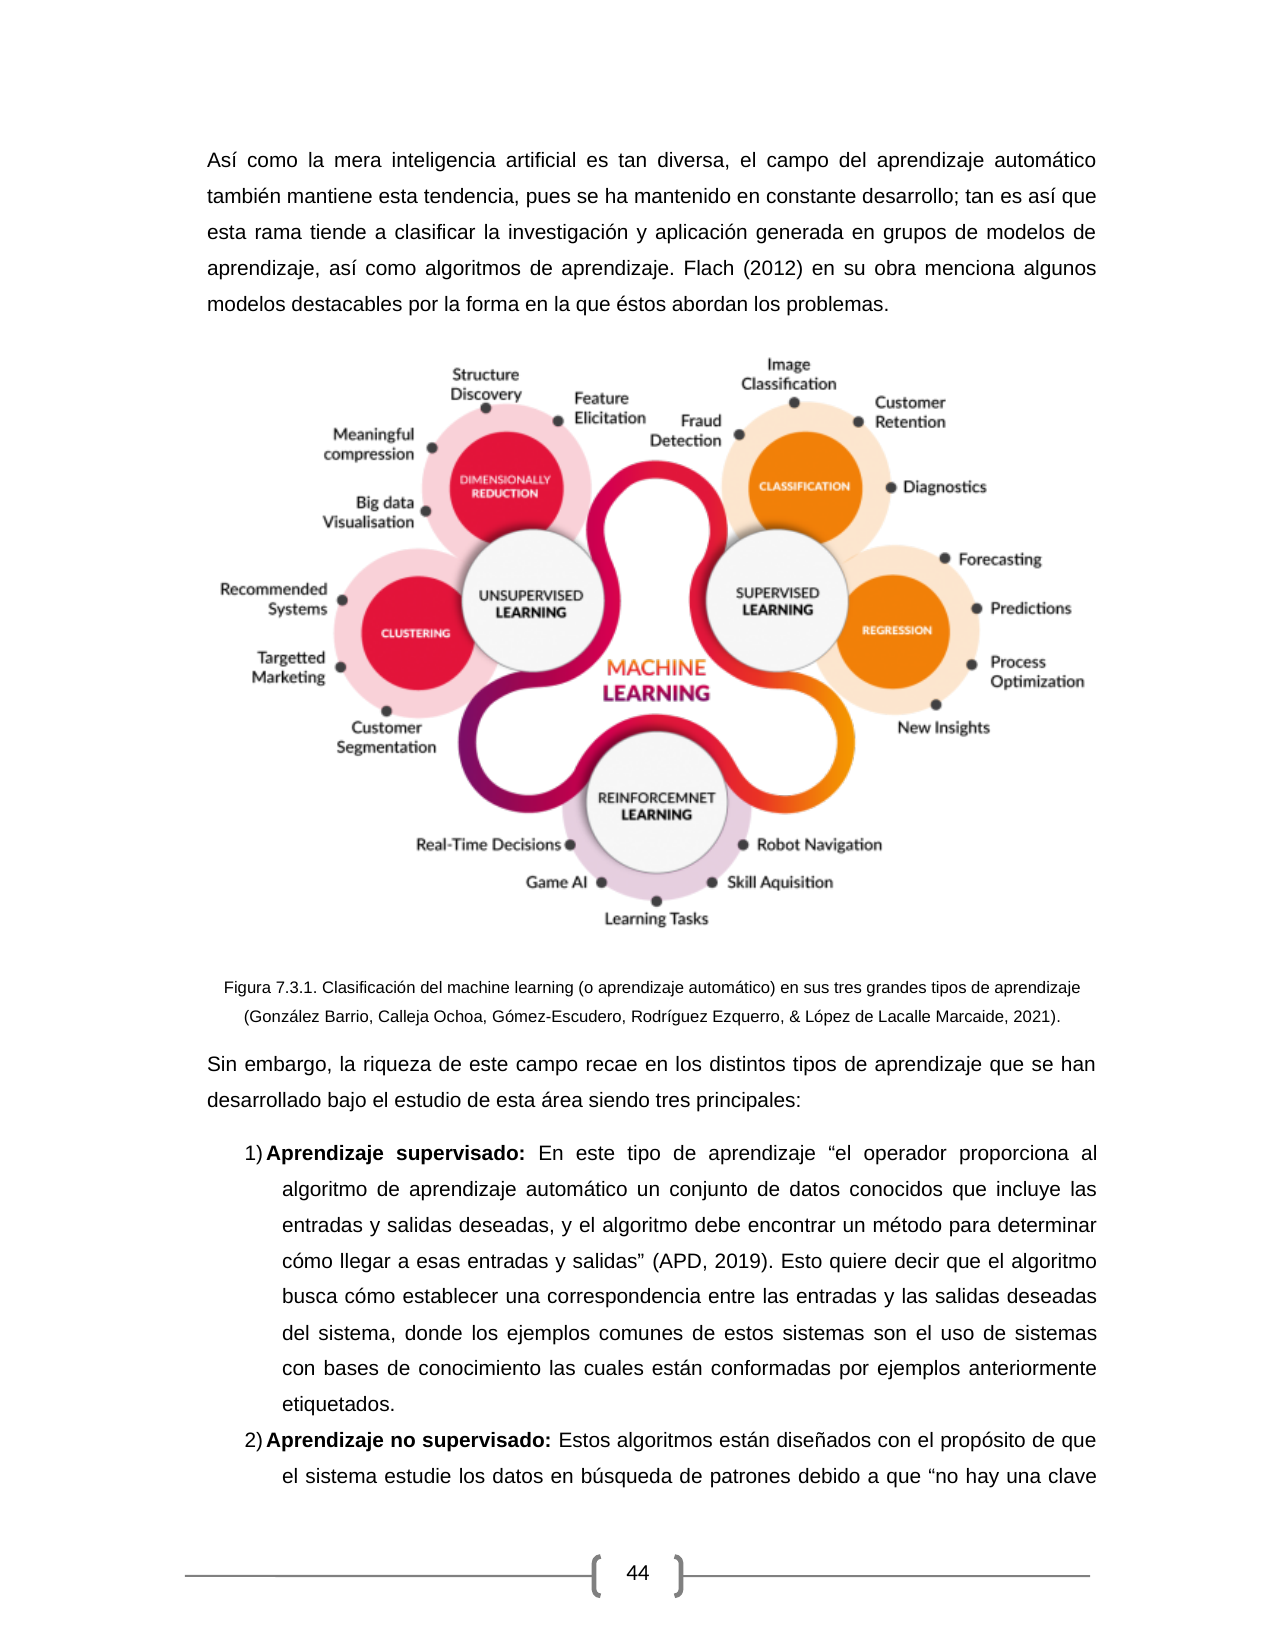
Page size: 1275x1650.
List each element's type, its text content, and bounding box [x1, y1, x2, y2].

text Sin embargo, la riqueza de este campo recae en los distintos tipos de aprendizaje que se han desarrollado bajo el estudio de esta área siendo tres principales: [207, 1052, 1098, 1112]
list Aprendizaje supervisado: En este tipo de aprendizaje “el operador proporciona al algoritmo de aprendizaje automático un conjunto de datos conocidos que incluye las entradas y salidas deseadas, y el algoritmo debe encontrar un método para determinar cómo llegar a esas entradas y salidas” . Esto quiere decir que el algoritmo busca cómo establecer una correspondencia entre las entradas y las salidas deseadas del sistema, donde los ejemplos comunes de estos sistemas son el uso de sistemas con bases de conocimiento las cuales están conformadas por ejemplos anteriormente etiquetados. [244, 1141, 1098, 1416]
text Figura 7.3.1. Clasificación del machine learning (o aprendizaje automático) en sus tres grandes tipos de aprendizaje . [207, 978, 1098, 1026]
text Así como la mera inteligencia artificial es tan diversa, el campo del aprendizaje automático también mantiene esta tendencia, pues se ha mantenido en constante desarrollo; tan es así que esta rama tiende a clasificar la investigación y aplicación generada en grupos de modelos de aprendizaje, así como algoritmos de aprendizaje. Flach (2012) en su obra menciona algunos modelos destacables por la forma en la que éstos abordan los problemas. [207, 148, 1098, 315]
picture [206, 343, 1098, 948]
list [244, 1428, 1098, 1488]
